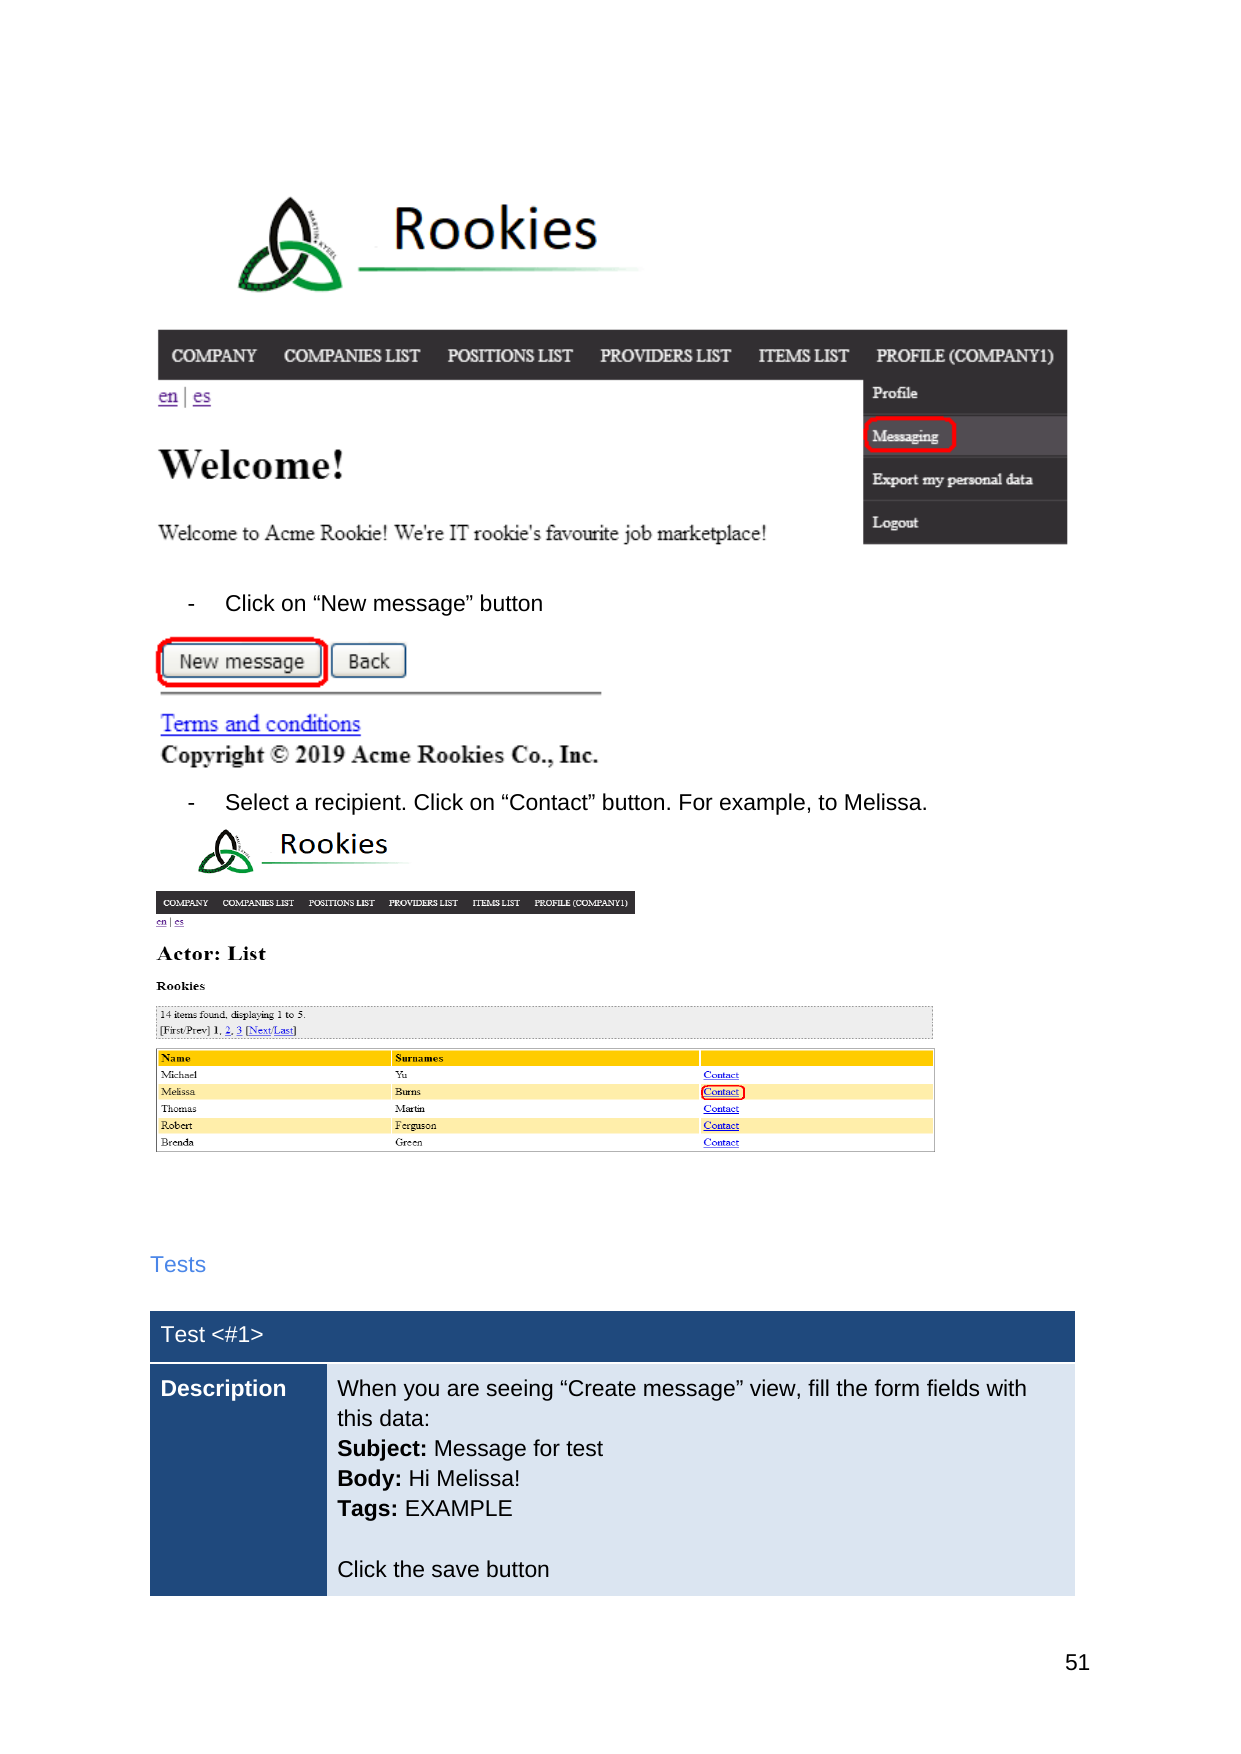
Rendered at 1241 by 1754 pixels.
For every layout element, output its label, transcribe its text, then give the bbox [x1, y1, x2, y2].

picture [150, 620, 602, 785]
table_cell Description [150, 1364, 327, 1596]
table_header Test <#1> [150, 1311, 1075, 1362]
list Select a recipient. Click on “Contact” button. For example, to Melissa. [187, 788, 1090, 815]
picture [150, 818, 978, 1157]
picture [150, 150, 1091, 557]
list Click on “New message” button [187, 590, 1090, 617]
table_cell When you are seeing “Create message” view, fill the form fields with this data: Subject: Message for test Body: Hi Melissa! Tags: EXAMPLE Click the save button [327, 1364, 1075, 1596]
text Tests [150, 1251, 1090, 1277]
